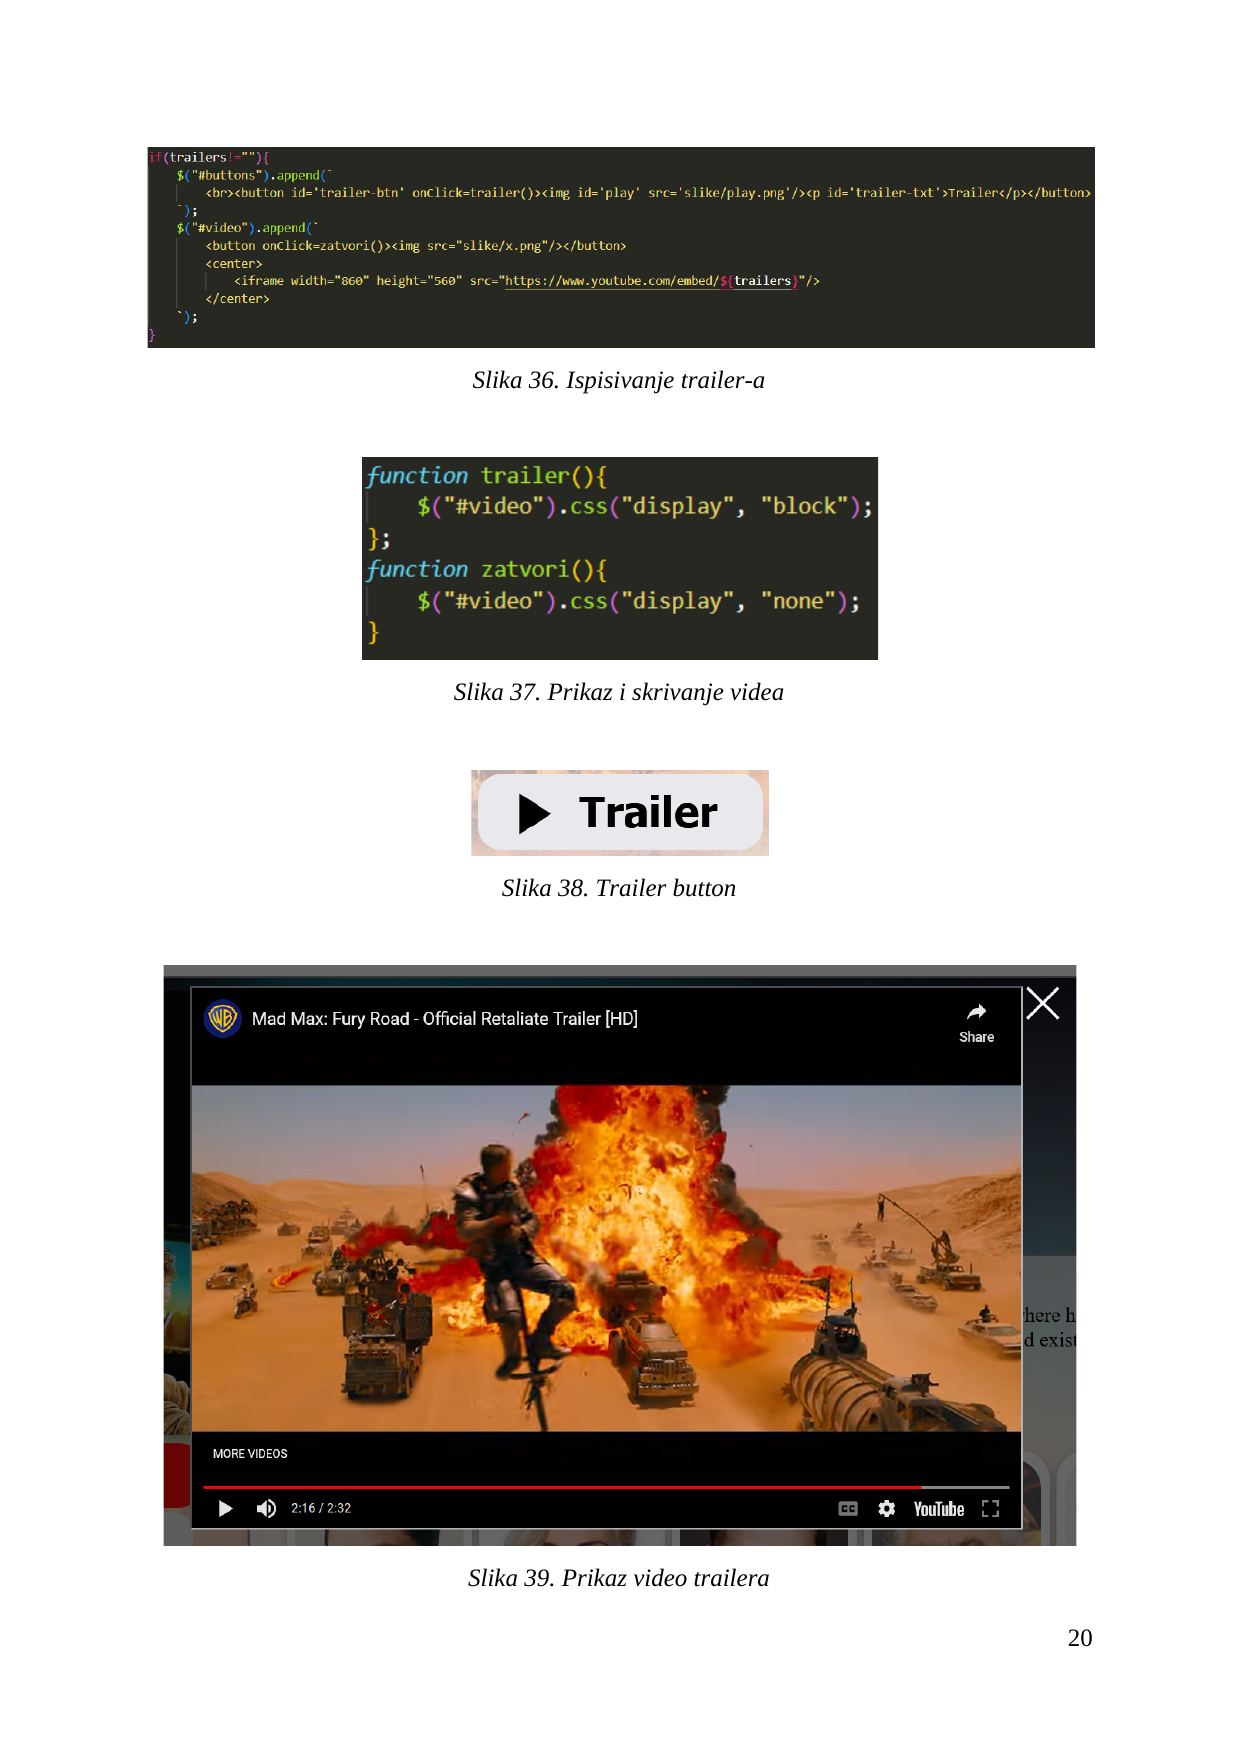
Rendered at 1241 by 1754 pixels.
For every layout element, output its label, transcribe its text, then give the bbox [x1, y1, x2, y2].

picture [362, 457, 879, 660]
picture [471, 770, 769, 856]
picture [147, 147, 1095, 348]
picture [163, 965, 1077, 1546]
text Slika 36. Ispisivanje trailer-a [148, 365, 1093, 394]
text Slika 38. Trailer button [148, 873, 1093, 901]
text Slika 37. Prikaz i skrivanje videa [148, 677, 1093, 706]
text Slika 39. Prikaz video trailera [148, 1563, 1093, 1591]
